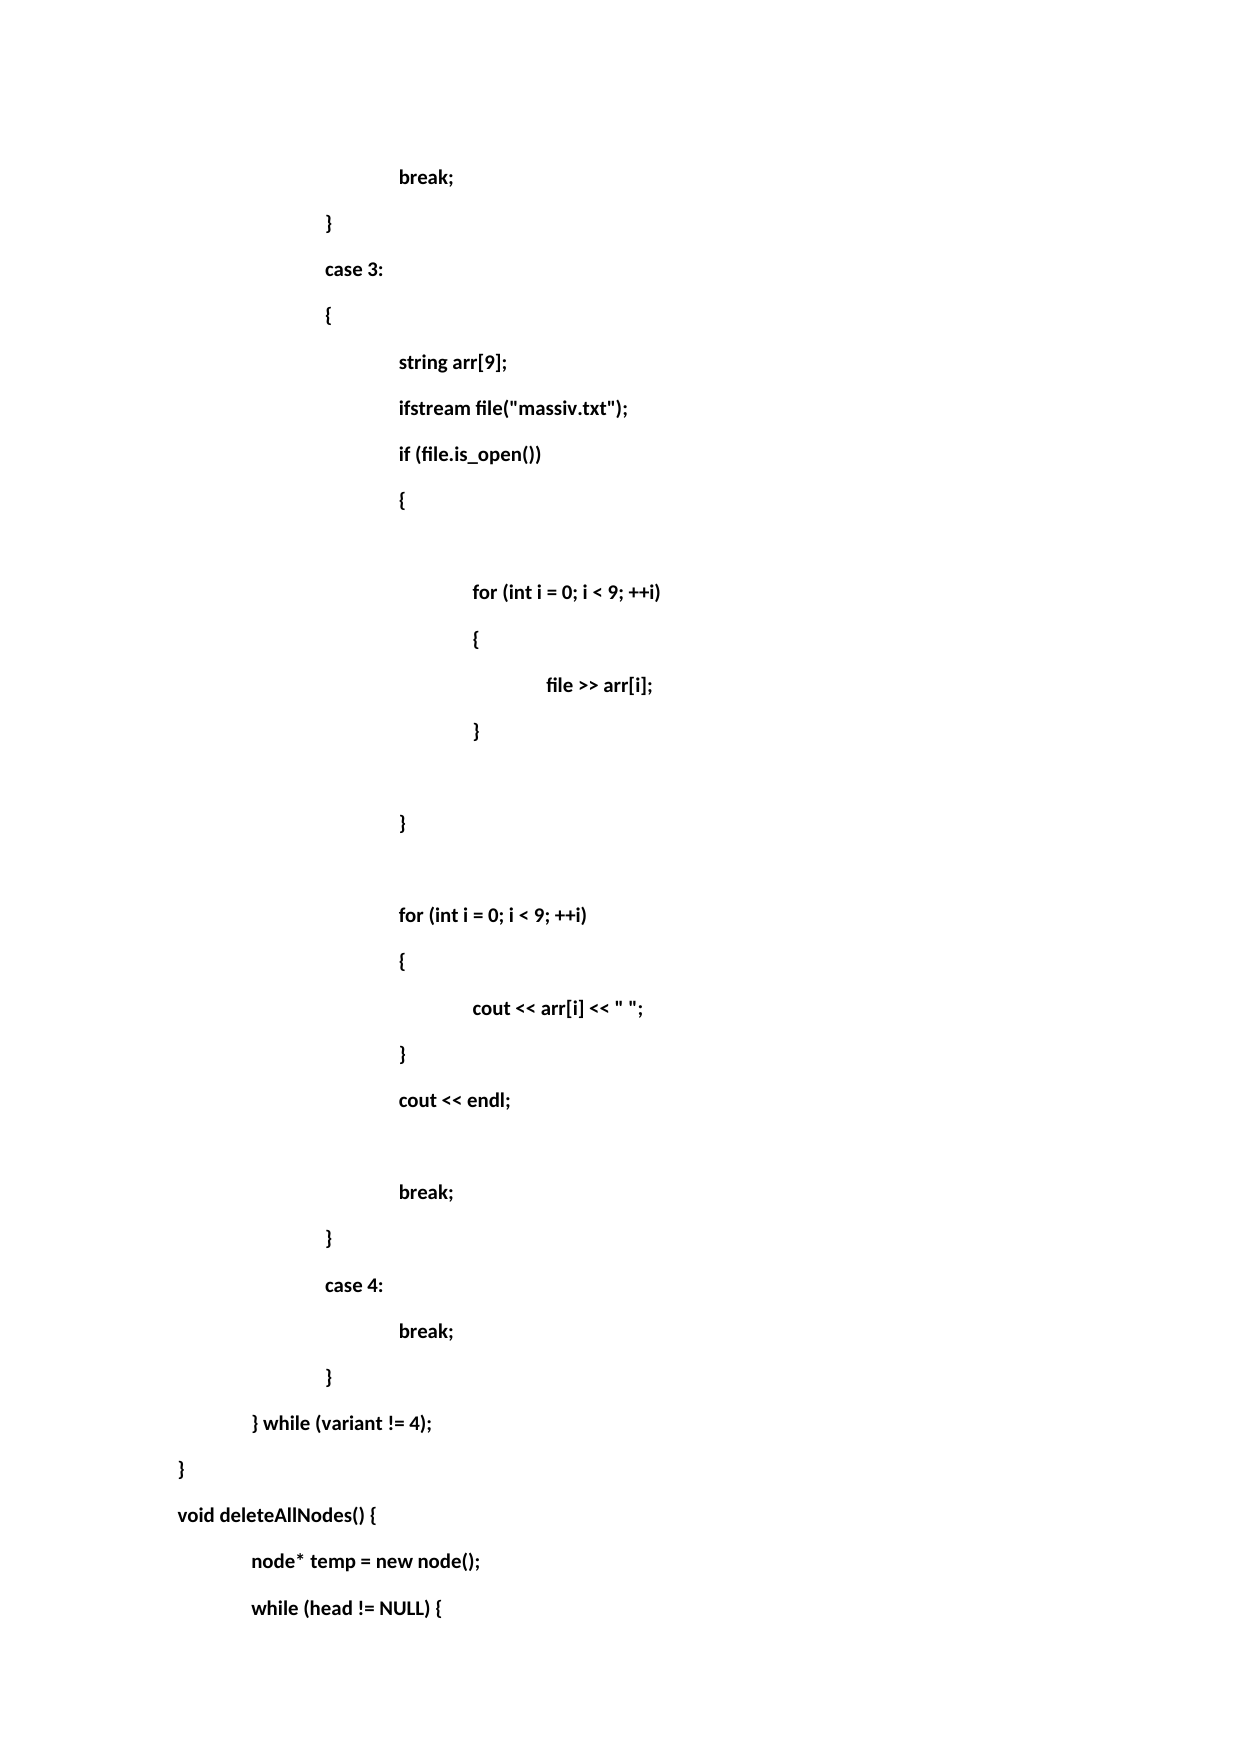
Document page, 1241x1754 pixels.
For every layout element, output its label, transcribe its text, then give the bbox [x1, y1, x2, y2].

subtitle string arr[9]; [177, 349, 1152, 374]
subtitle } [177, 1041, 1152, 1066]
subtitle } [177, 810, 1152, 836]
subtitle file >> arr[i]; [177, 672, 1152, 697]
subtitle } [177, 1226, 1152, 1251]
subtitle node* temp = new node(); [177, 1549, 1152, 1574]
subtitle } [177, 1456, 1152, 1482]
subtitle break; [177, 1318, 1152, 1343]
subtitle { [177, 949, 1152, 974]
subtitle } [177, 718, 1152, 743]
subtitle if (file.is_open()) [177, 441, 1152, 467]
subtitle void deleteAllNodes() { [177, 1502, 1152, 1528]
subtitle cout << endl; [177, 1087, 1152, 1113]
subtitle break; [177, 1179, 1152, 1205]
subtitle { [177, 303, 1152, 328]
subtitle break; [177, 164, 1152, 190]
subtitle case 3: [177, 257, 1152, 282]
subtitle for (int i = 0; i < 9; ++i) [177, 579, 1152, 605]
subtitle case 4: [177, 1272, 1152, 1297]
subtitle } [177, 210, 1152, 236]
subtitle } while (variant != 4); [177, 1410, 1152, 1436]
subtitle while (head != NULL) { [177, 1595, 1152, 1620]
subtitle cout << arr[i] << " "; [177, 995, 1152, 1020]
subtitle for (int i = 0; i < 9; ++i) [177, 903, 1152, 928]
subtitle } [177, 1364, 1152, 1389]
subtitle ifstream file("massiv.txt"); [177, 395, 1152, 420]
subtitle { [177, 626, 1152, 651]
subtitle { [177, 487, 1152, 513]
